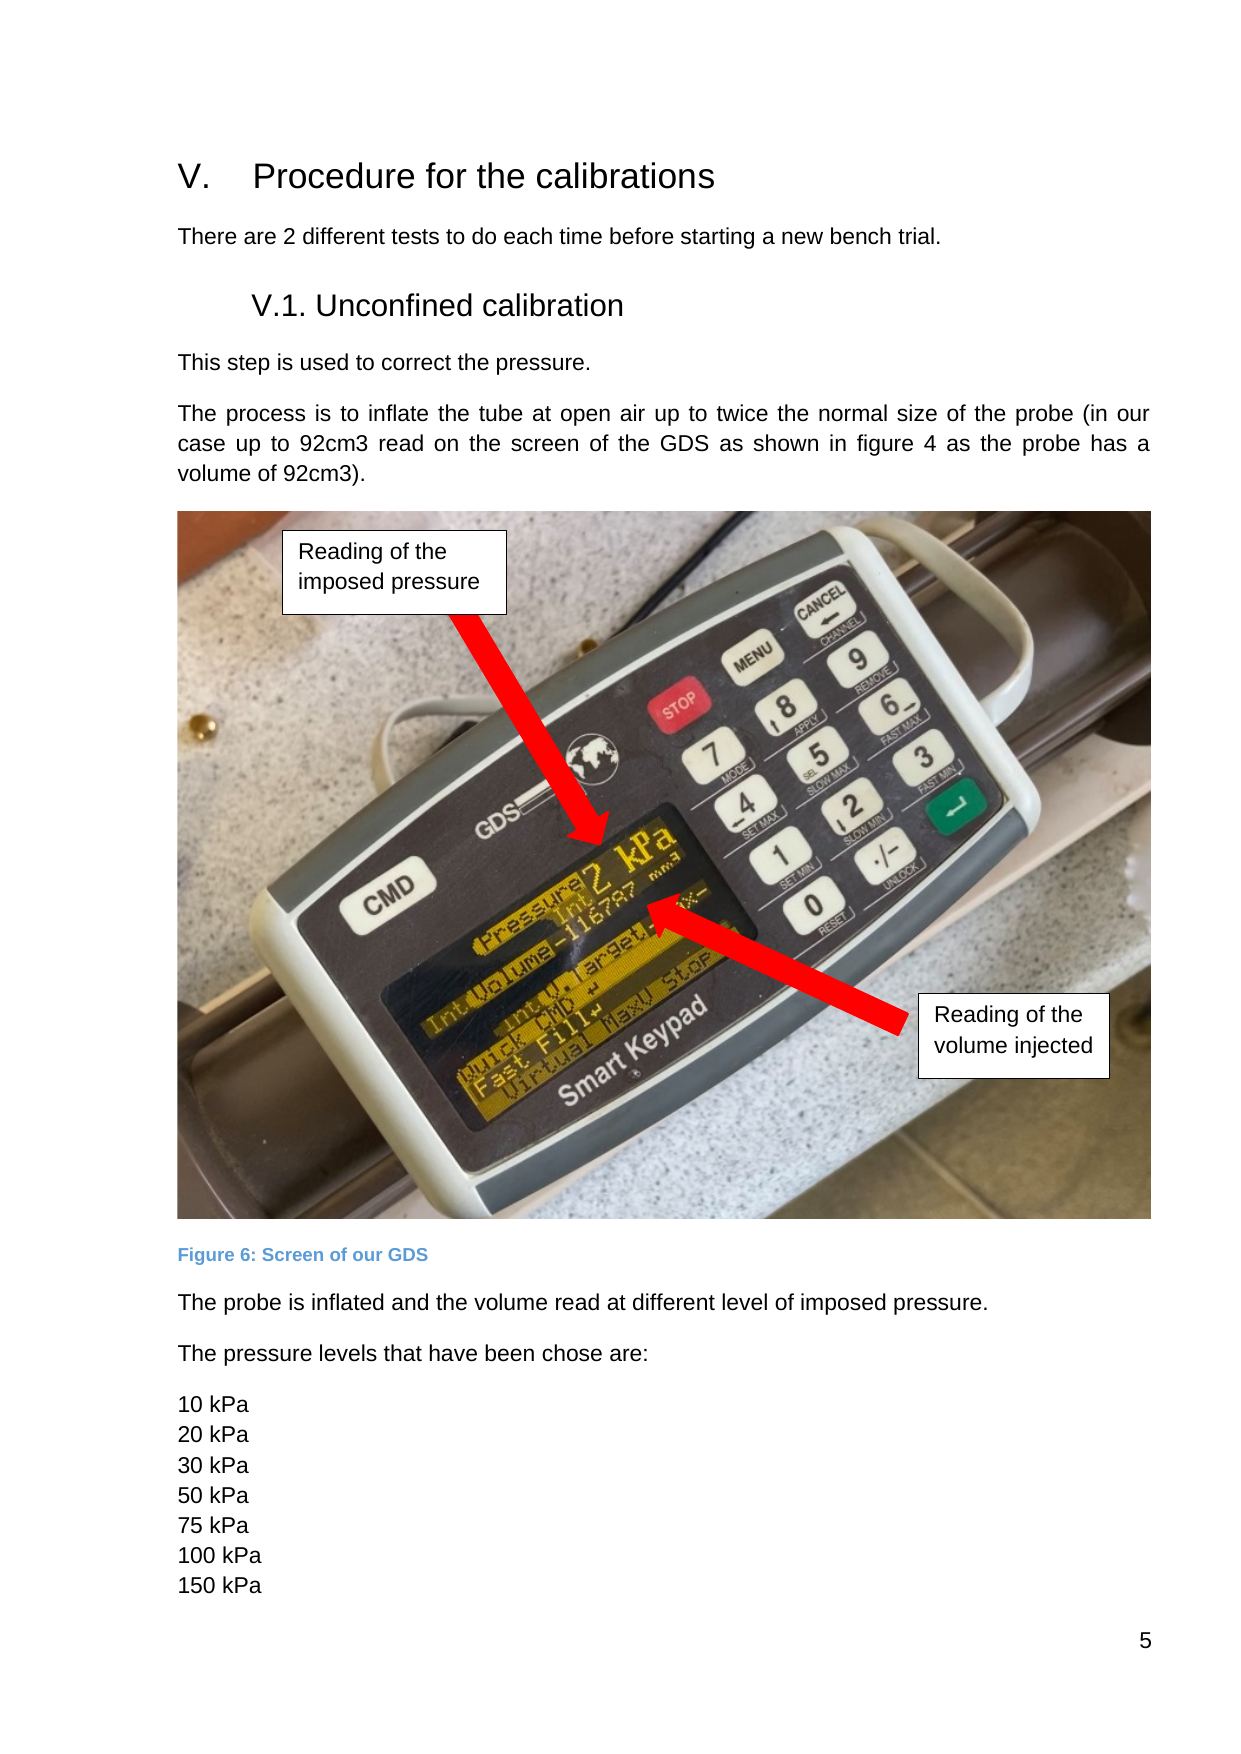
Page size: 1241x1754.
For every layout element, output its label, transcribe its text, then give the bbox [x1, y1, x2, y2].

text The pressure levels that have been chose are: [177, 1340, 1152, 1367]
text The probe is inflated and the volume read at different level of imposed pressure. [177, 1289, 1152, 1316]
subtitle Procedure for the calibrations [177, 156, 1152, 196]
text The process is to inflate the tube at open air up to twice the normal size of the probe (in our case up to 92cm3 read on the screen of the GDS as shown in figure 4 as the probe has a volume of 92cm3). [177, 400, 1152, 487]
text Figure 6: Screen of our GDS [177, 1243, 1152, 1265]
text This step is used to correct the pressure. [177, 349, 1152, 375]
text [177, 1391, 1152, 1599]
subtitle V.1. Unconfined calibration [177, 287, 1152, 323]
text There are 2 different tests to do each time before starting a new bench trial. [177, 223, 1152, 249]
picture [177, 511, 1151, 1219]
